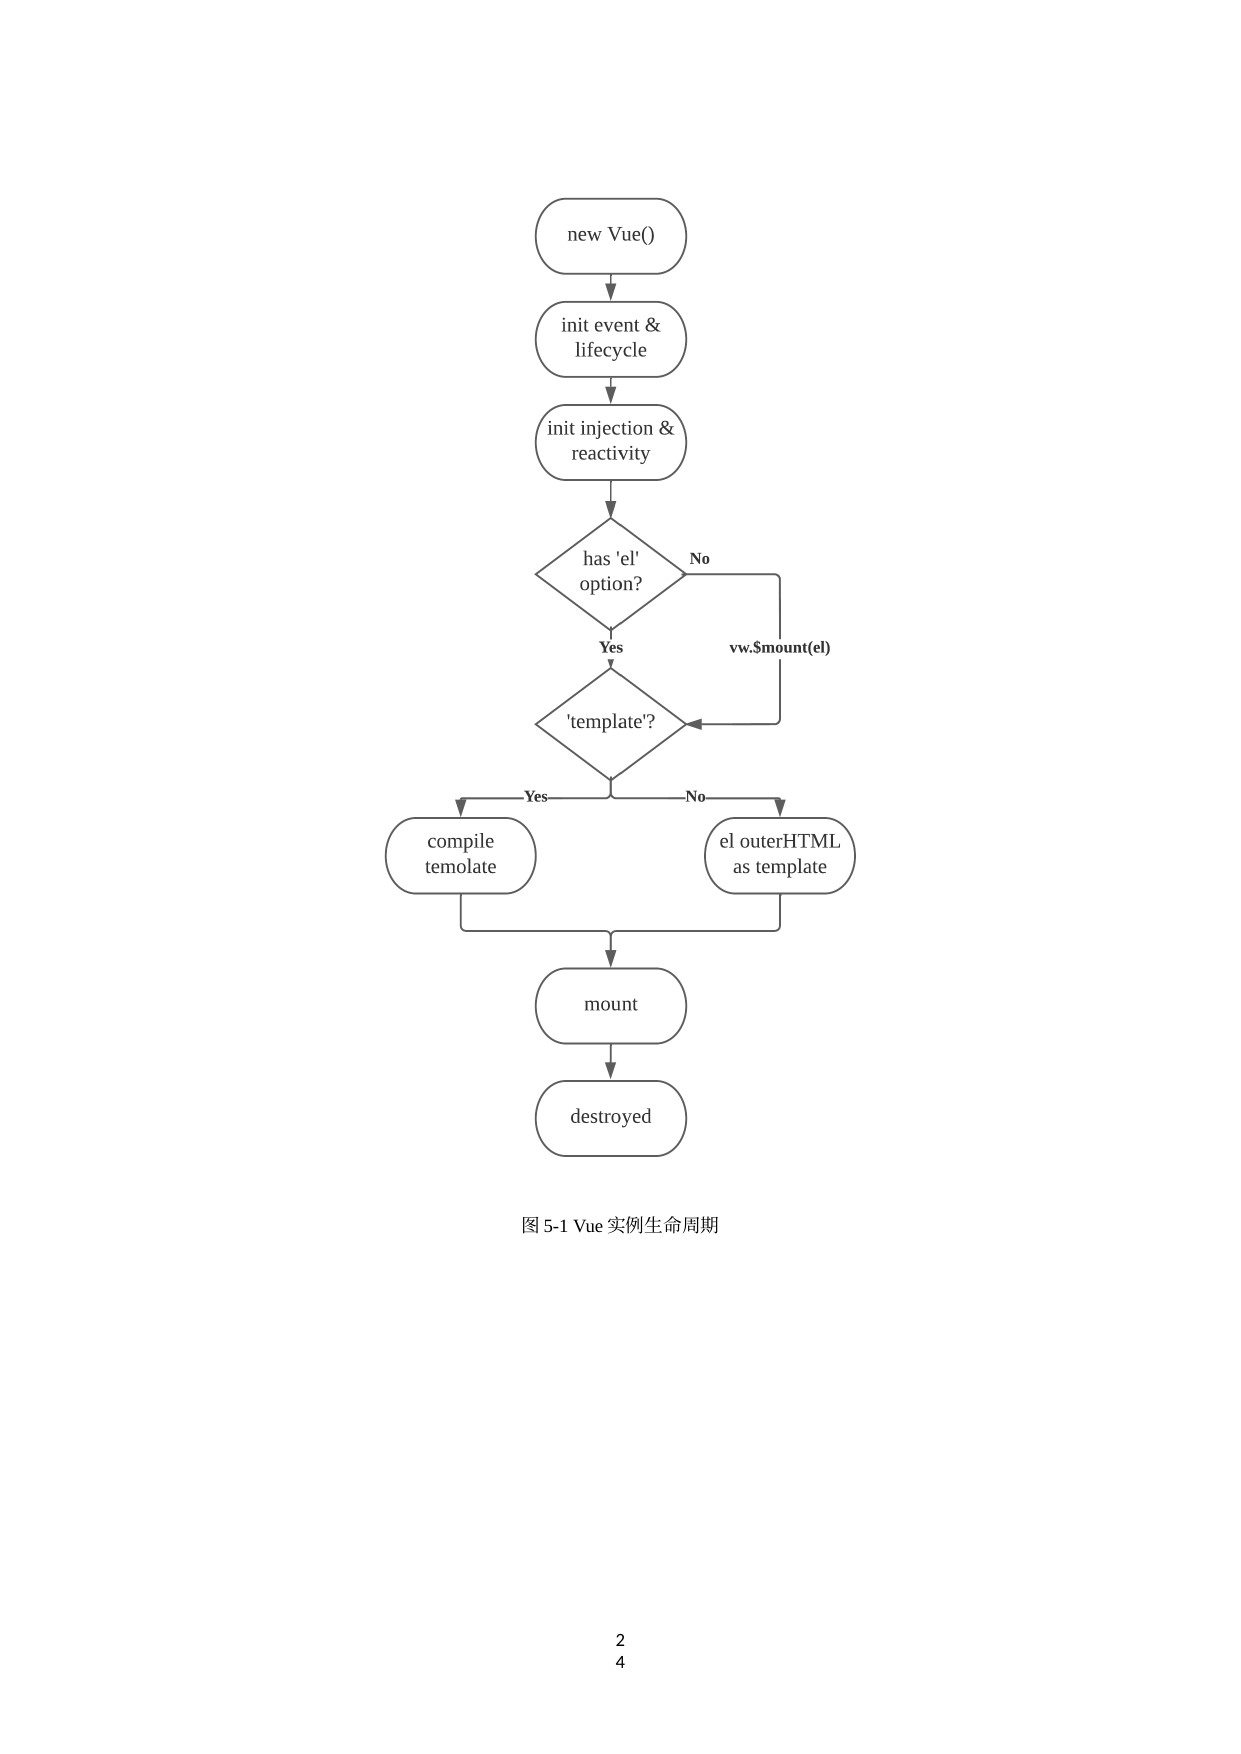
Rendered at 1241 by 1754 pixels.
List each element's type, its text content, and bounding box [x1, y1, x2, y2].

text 图5-1 Vue实例生命周期 [187, 1209, 1053, 1241]
picture [348, 162, 893, 1194]
